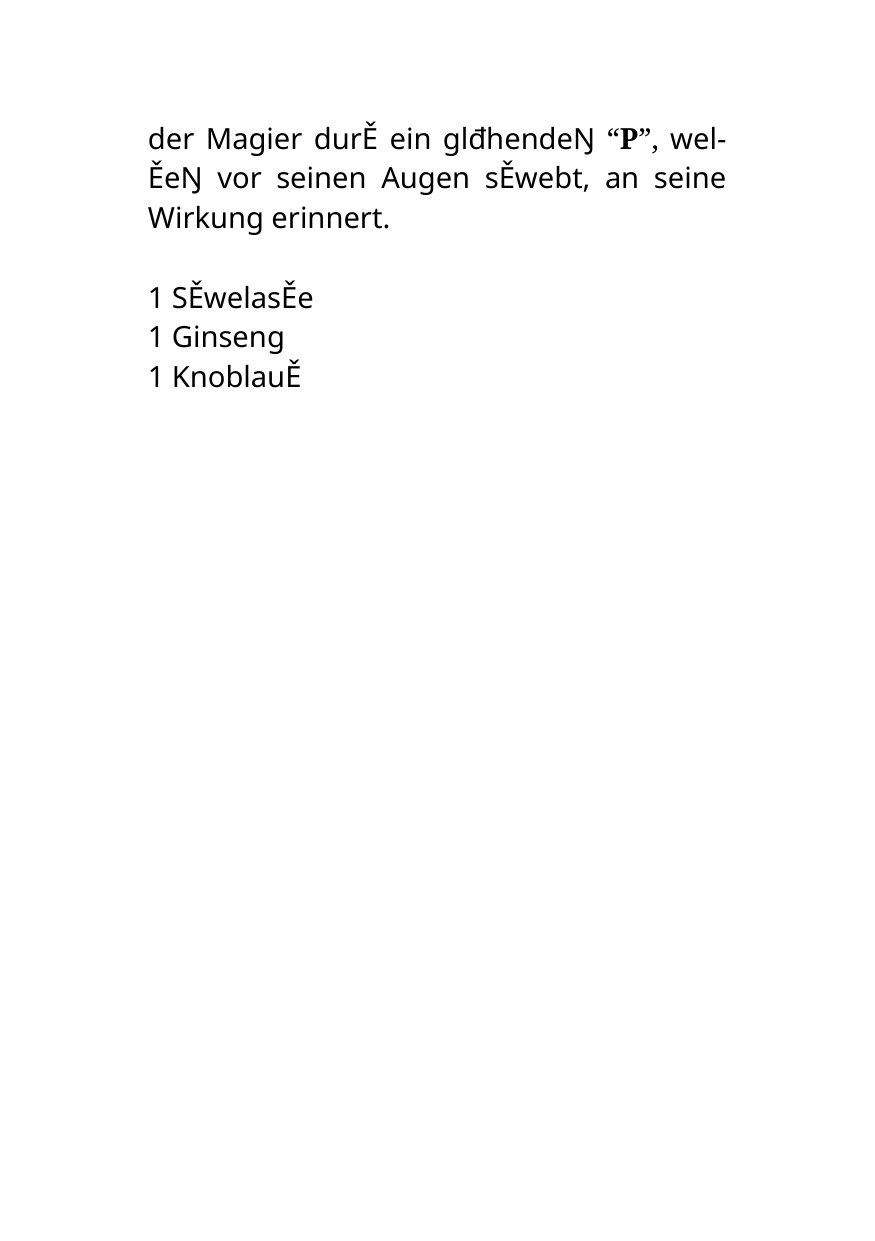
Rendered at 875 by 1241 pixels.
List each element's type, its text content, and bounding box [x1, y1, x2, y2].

text 1 KnoblauĚ [148, 356, 726, 396]
text 1 SĚwelasĚe [148, 277, 726, 317]
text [148, 118, 726, 237]
text 1 Ginseng [148, 317, 726, 356]
